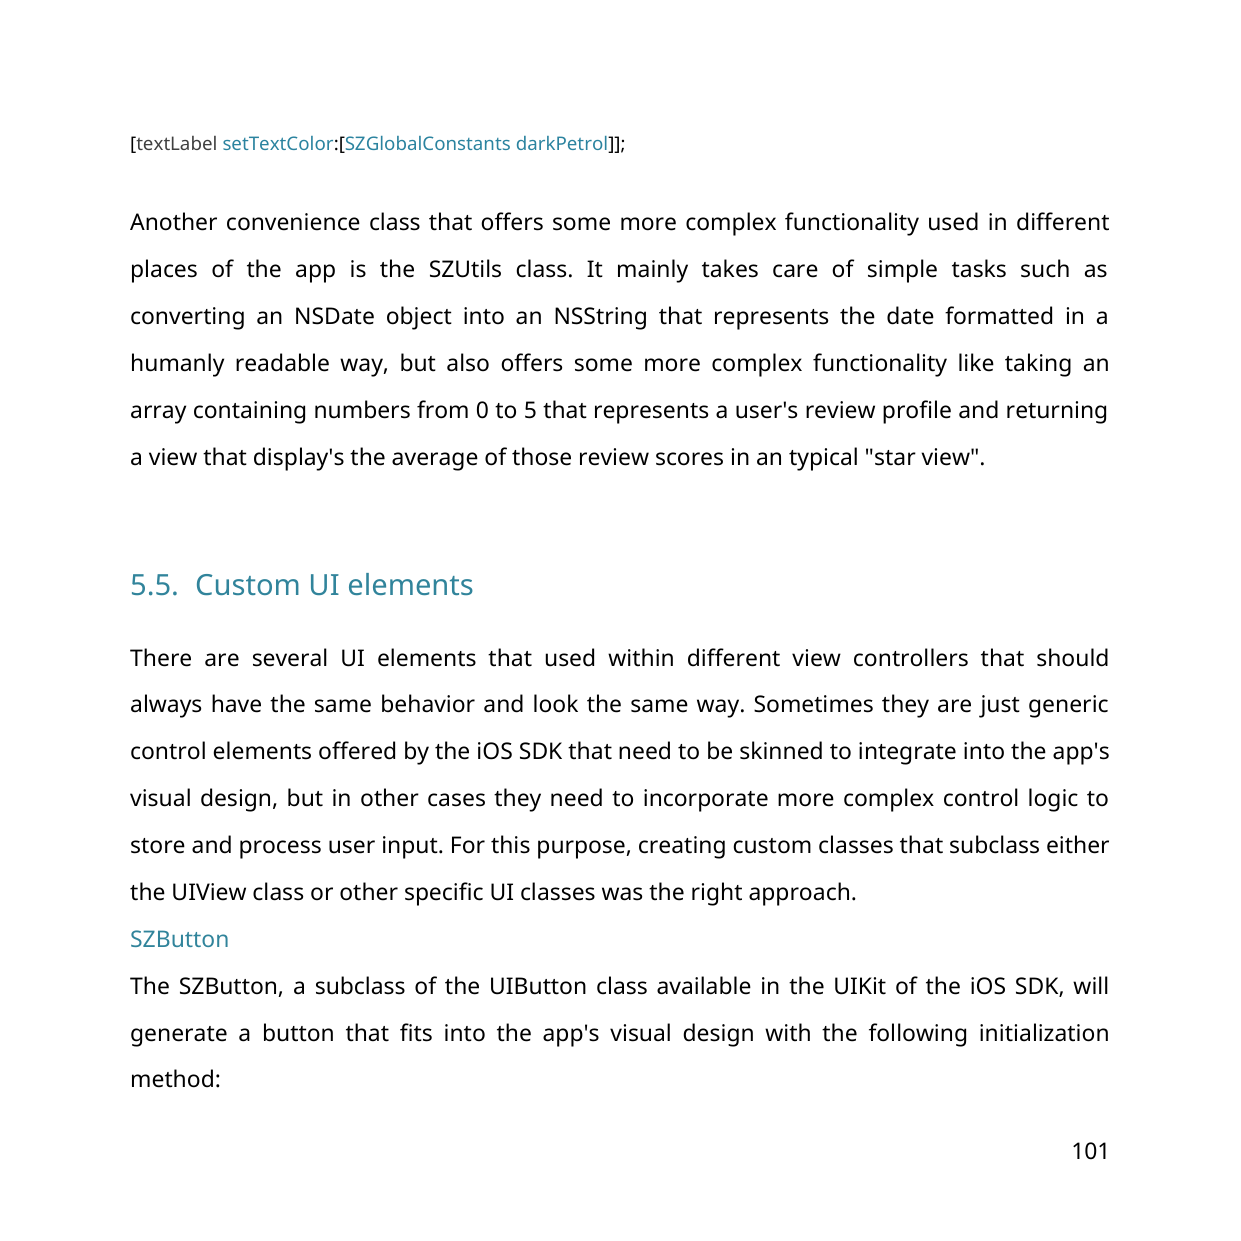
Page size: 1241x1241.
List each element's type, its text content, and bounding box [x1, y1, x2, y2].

list [textLabel setTextColor:[SZGlobalConstants darkPetrol]]; [130, 130, 1110, 155]
text Another convenience class that offers some more complex functionality used in different places of the app is the SZUtils class. It mainly takes care of simple tasks such as converting an NSDate object into an NSString that represents the date formatted in a humanly readable way, but also offers some more complex functionality like taking an array containing numbers from 0 to 5 that represents a user's review profile and returning a view that display's the average of those review scores in an typical "star view". [130, 206, 1110, 472]
text There are several UI elements that used within different view controllers that should always have the same behavior and look the same way. Sometimes they are just generic control elements offered by the iOS SDK that need to be skinned to integrate into the app's visual design, but in other cases they need to incorporate more complex control logic to store and process user input. For this purpose, creating custom classes that subclass either the UIView class or other specific UI classes was the right approach. [130, 642, 1110, 907]
text The SZButton, a subclass of the UIButton class available in the UIKit of the iOS SDK, will generate a button that fits into the app's visual design with the following initialization method: [130, 970, 1110, 1095]
subtitle Custom UI elements [130, 564, 1110, 603]
text SZButton [130, 923, 1110, 954]
